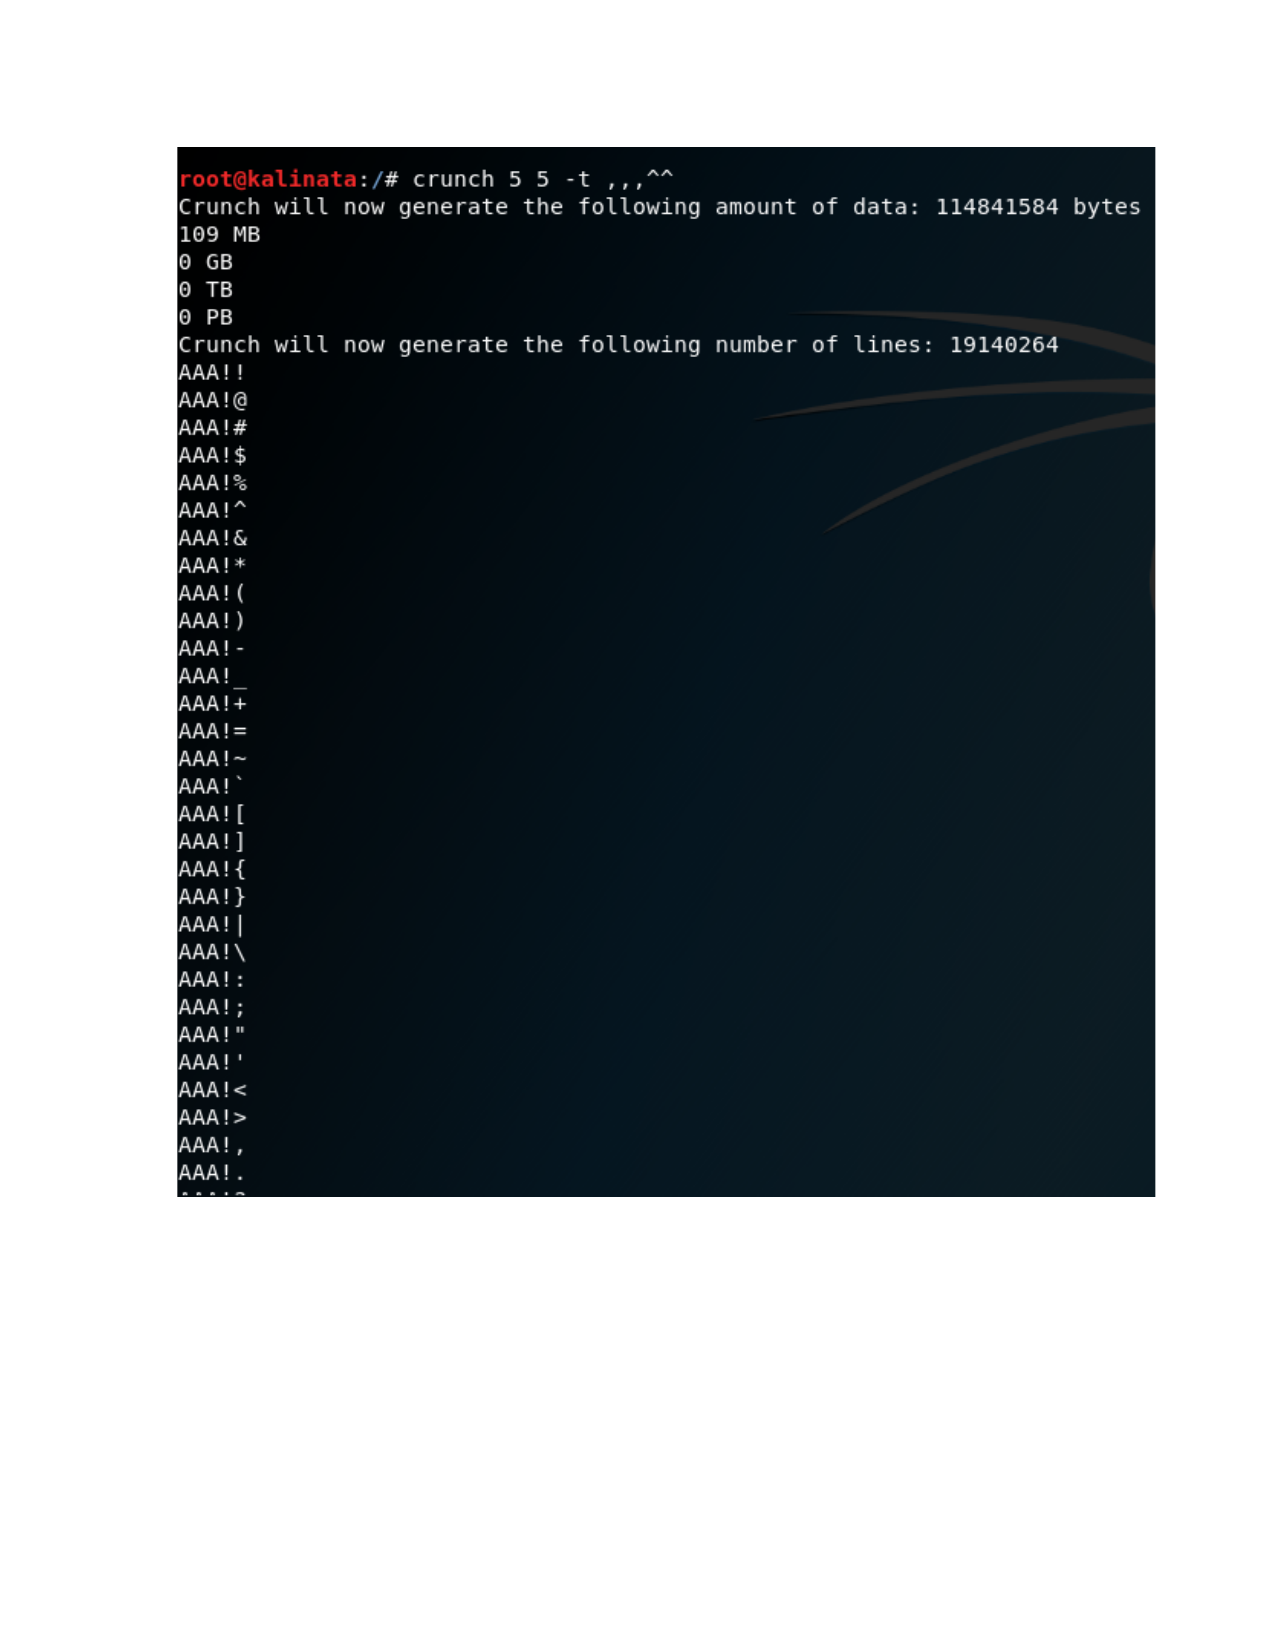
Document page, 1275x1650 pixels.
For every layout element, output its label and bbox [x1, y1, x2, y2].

picture [177, 147, 1156, 1197]
